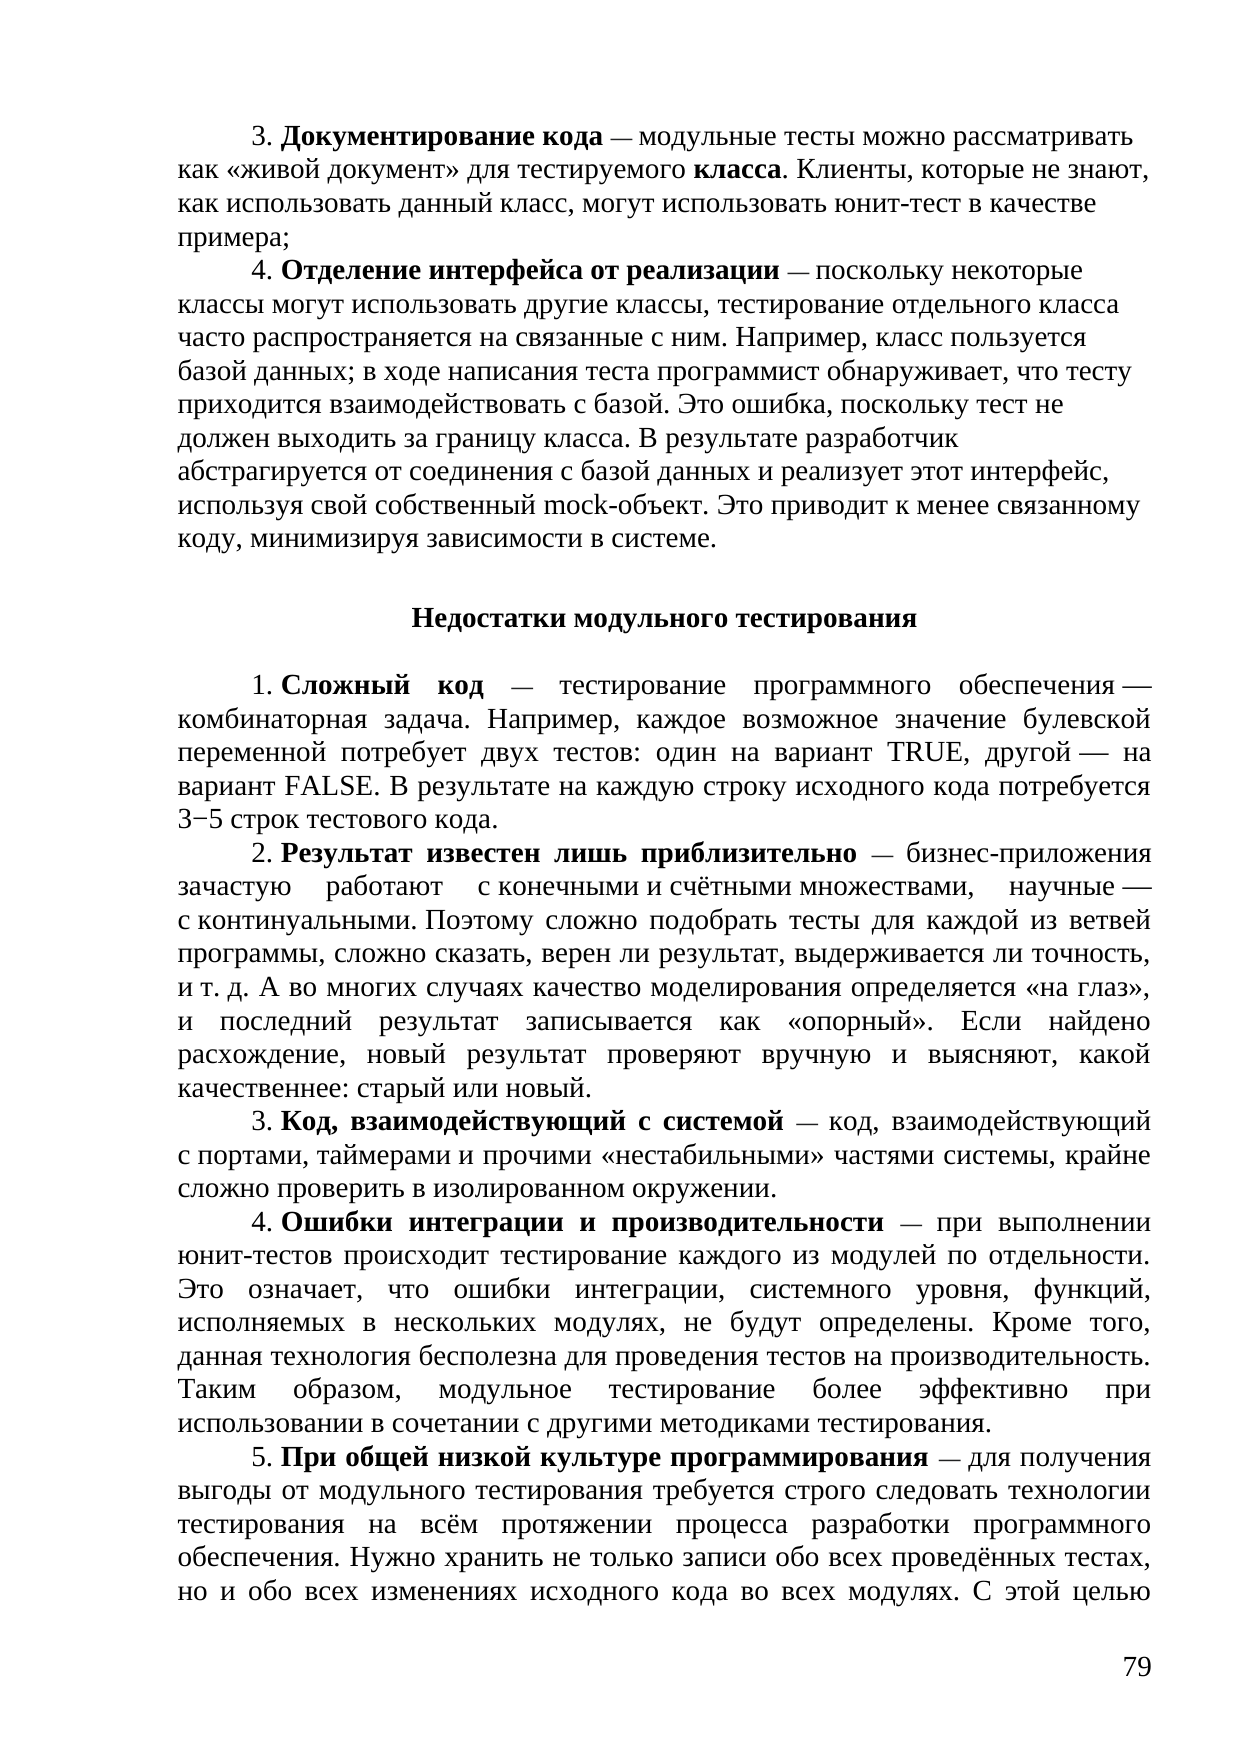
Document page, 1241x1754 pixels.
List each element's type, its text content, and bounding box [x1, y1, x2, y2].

list Ошибки интеграции и производительности — при выполнении юнит-тестов происходит тестирование каждого из модулей по отдельности. Это означает, что ошибки интеграции, системного уровня, функций, исполняемых в нескольких модулях, не будут определены. Кроме того, данная технология бесполезна для проведения тестов на производительность. Таким образом, модульное тестирование более эффективно при использовании в сочетании с другими методиками тестирования. [177, 1204, 1152, 1439]
text Недостатки модульного тестирования [177, 600, 1152, 634]
list Код, взаимодействующий с системой — код, взаимодействующий с портами, таймерами и прочими «нестабильными» частями системы, крайне сложно проверить в изолированном окружении. [177, 1103, 1152, 1204]
list Результат известен лишь приблизительно — бизнес-приложения зачастую работают с конечными и счётными множествами, научные — с континуальными. Поэтому сложно подобрать тесты для каждой из ветвей программы, сложно сказать, верен ли результат, выдерживается ли точность, и т. д. А во многих случаях качество моделирования определяется «на глаз», и последний результат записывается как «опорный». Если найдено расхождение, новый результат проверяют вручную и выясняют, какой качественнее: старый или новый. [177, 835, 1152, 1103]
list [177, 1439, 1152, 1606]
list Сложный код — тестирование программного обеспечения — комбинаторная задача. Например, каждое возможное значение булевской переменной потребует двух тестов: один на вариант TRUE, другой — на вариант FALSE. В результате на каждую строку исходного кода потребуется 3−5 строк тестового кода. [177, 667, 1152, 835]
list Отделение интерфейса от реализации — поскольку некоторые классы могут использовать другие классы, тестирование отдельного класса часто распространяется на связанные с ним. Например, класс пользуется базой данных; в ходе написания теста программист обнаруживает, что тесту приходится взаимодействовать с базой. Это ошибка, поскольку тест не должен выходить за границу класса. В результате разработчик абстрагируется от соединения с базой данных и реализует этот интерфейс, используя свой собственный mock-объект. Это приводит к менее связанному коду, минимизируя зависимости в системе. [177, 252, 1152, 554]
list Документирование кода — модульные тесты можно рассматривать как «живой документ» для тестируемого класса. Клиенты, которые не знают, как использовать данный класс, могут использовать юнит-тест в качестве примера; [177, 118, 1152, 252]
